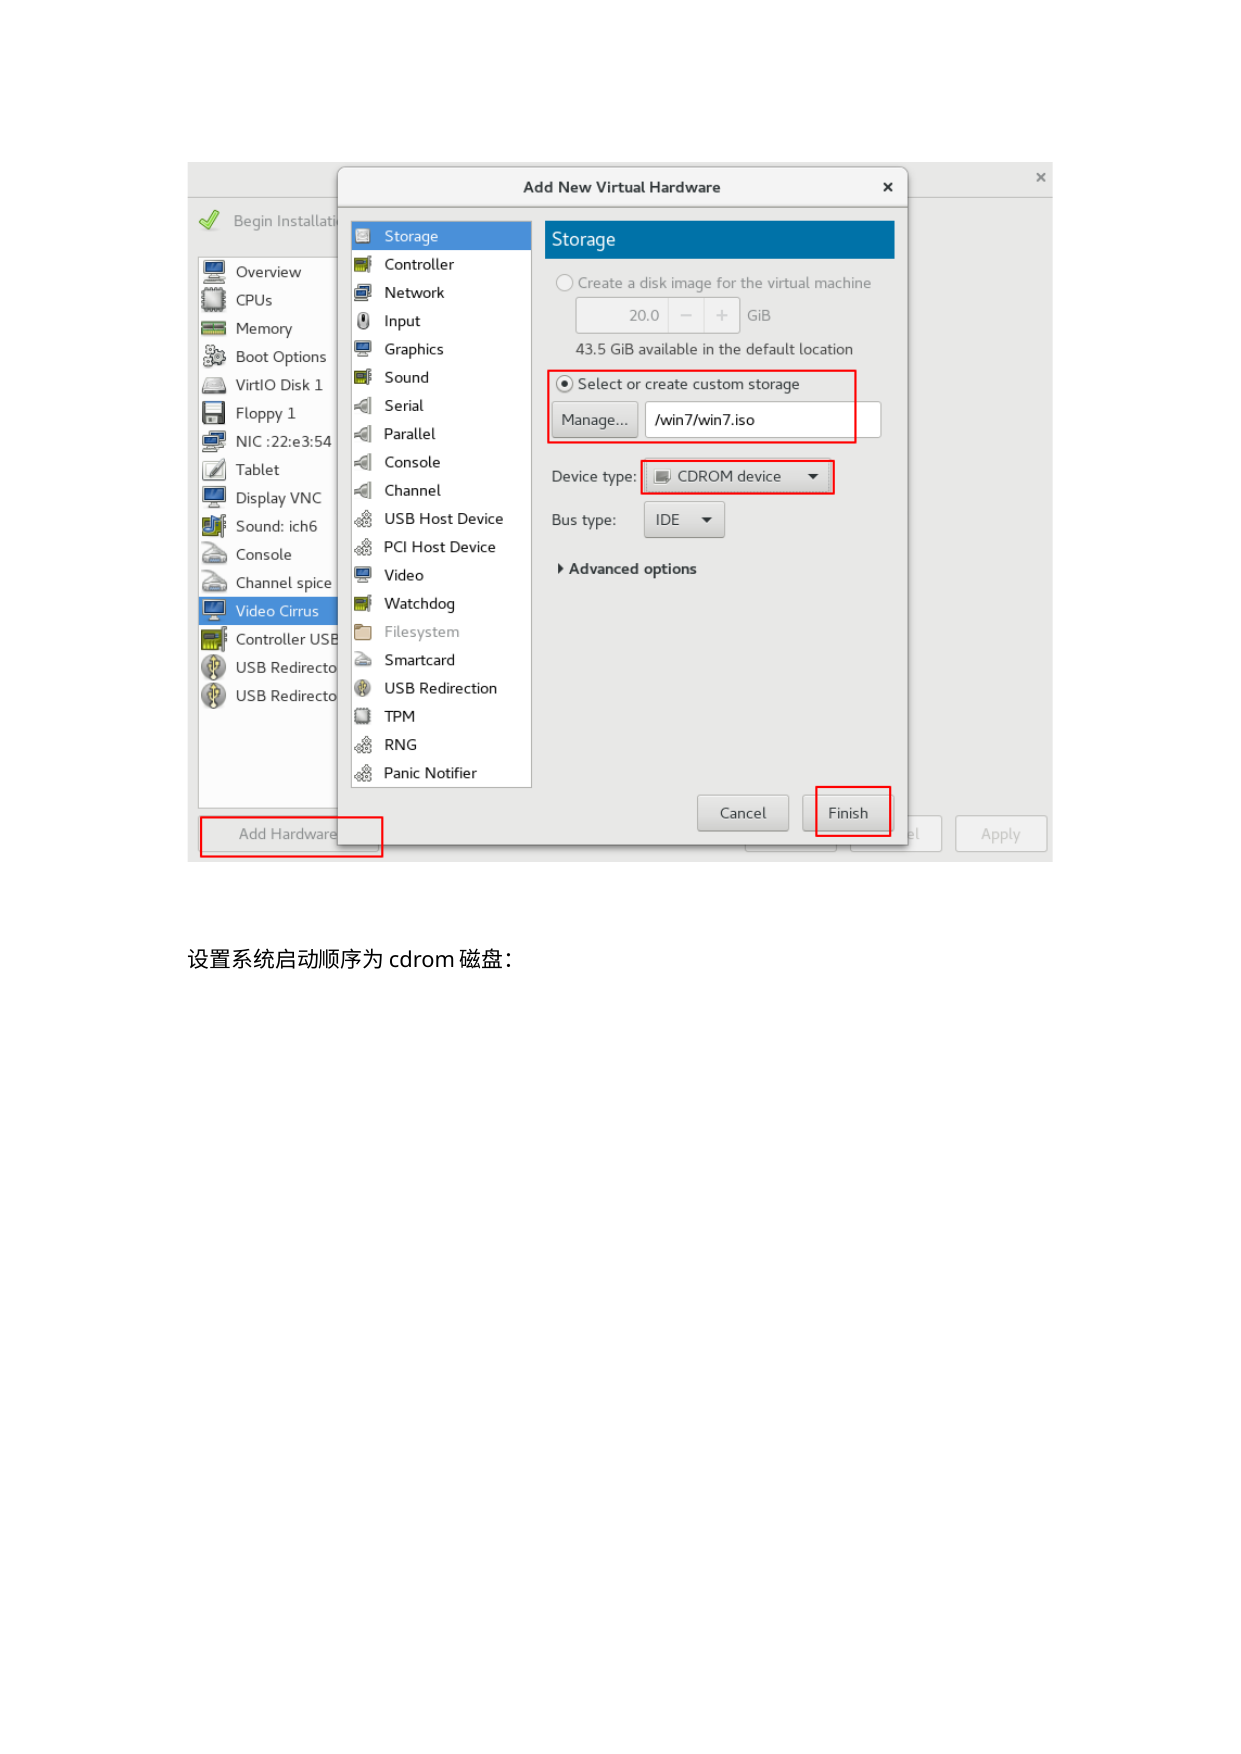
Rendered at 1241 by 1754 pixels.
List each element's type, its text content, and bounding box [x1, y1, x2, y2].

text 设置系统启动顺序为cdrom磁盘： [187, 942, 1053, 974]
picture [187, 162, 1053, 862]
